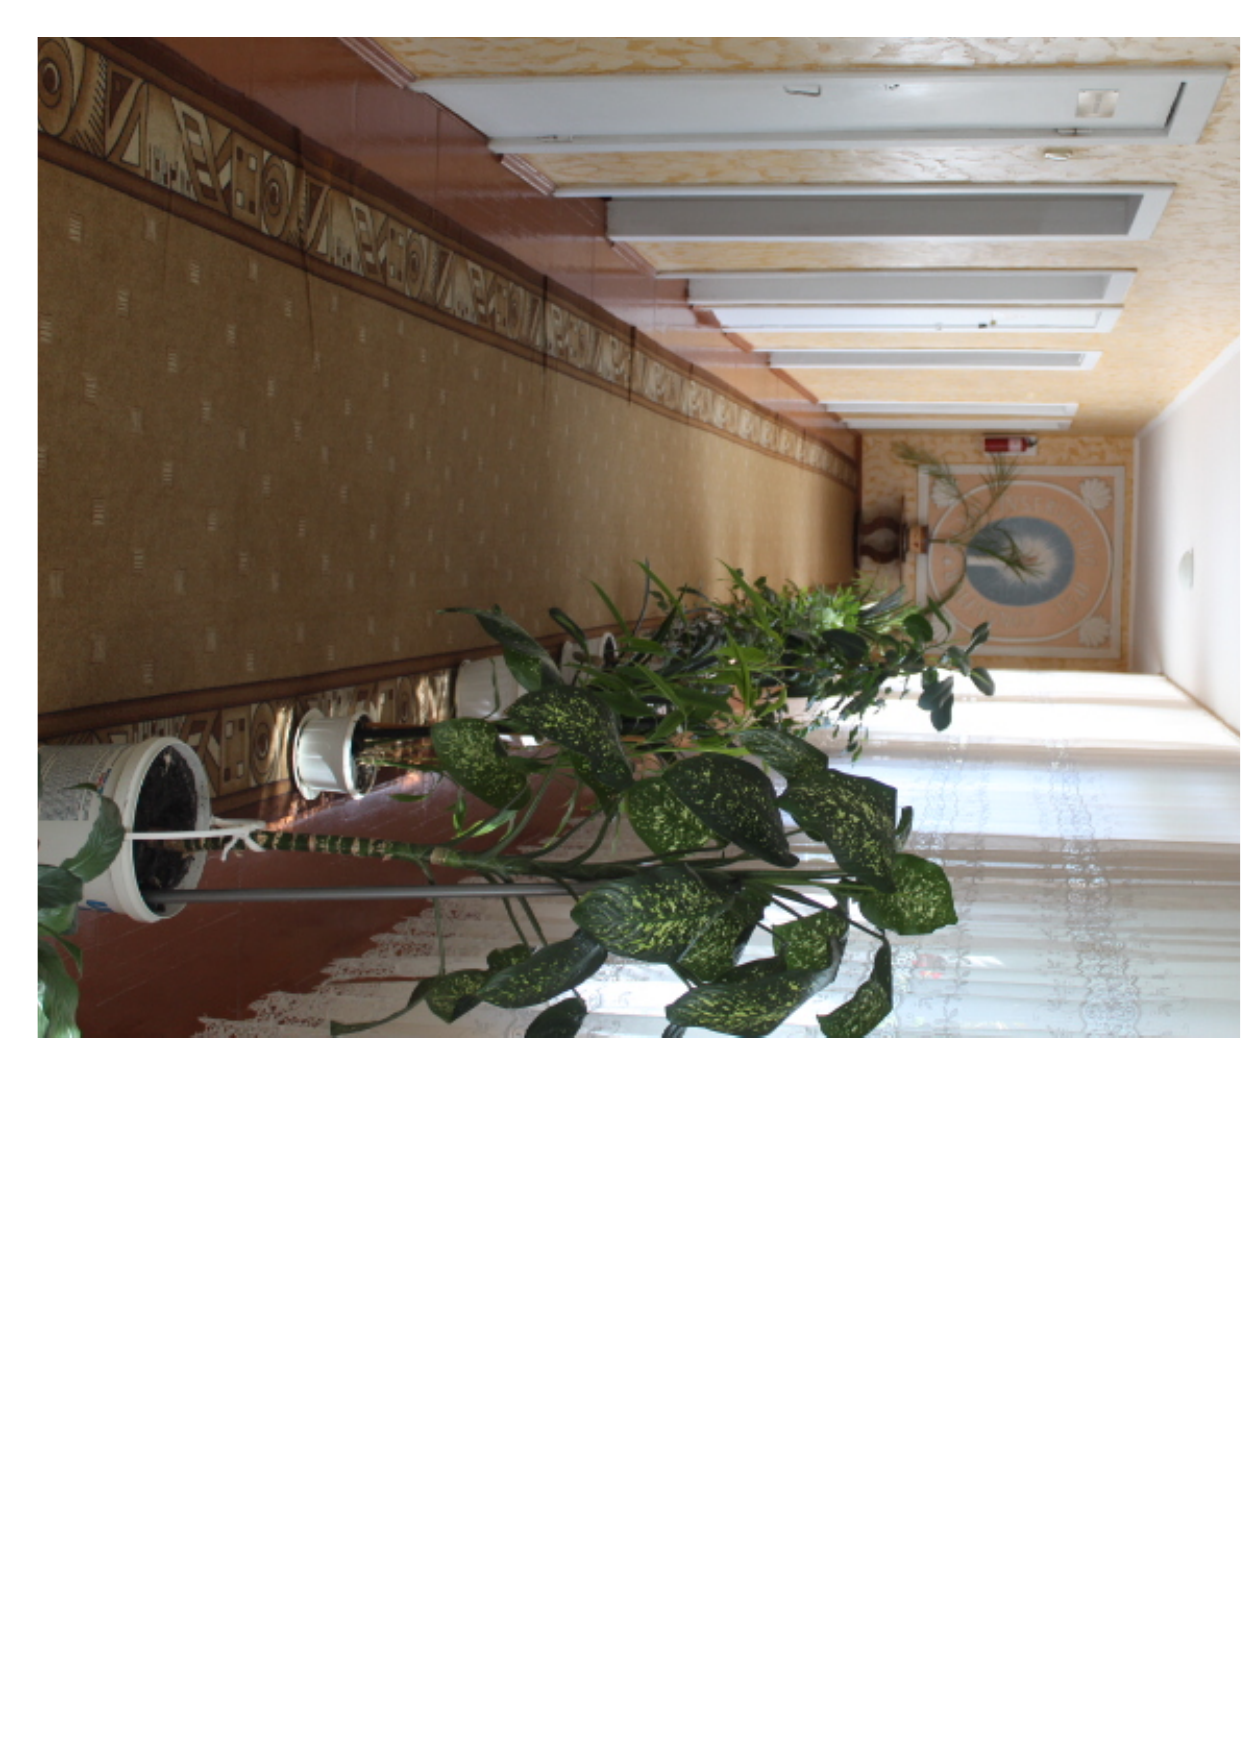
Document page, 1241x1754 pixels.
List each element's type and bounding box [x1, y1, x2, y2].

picture [37, 37, 1241, 1038]
